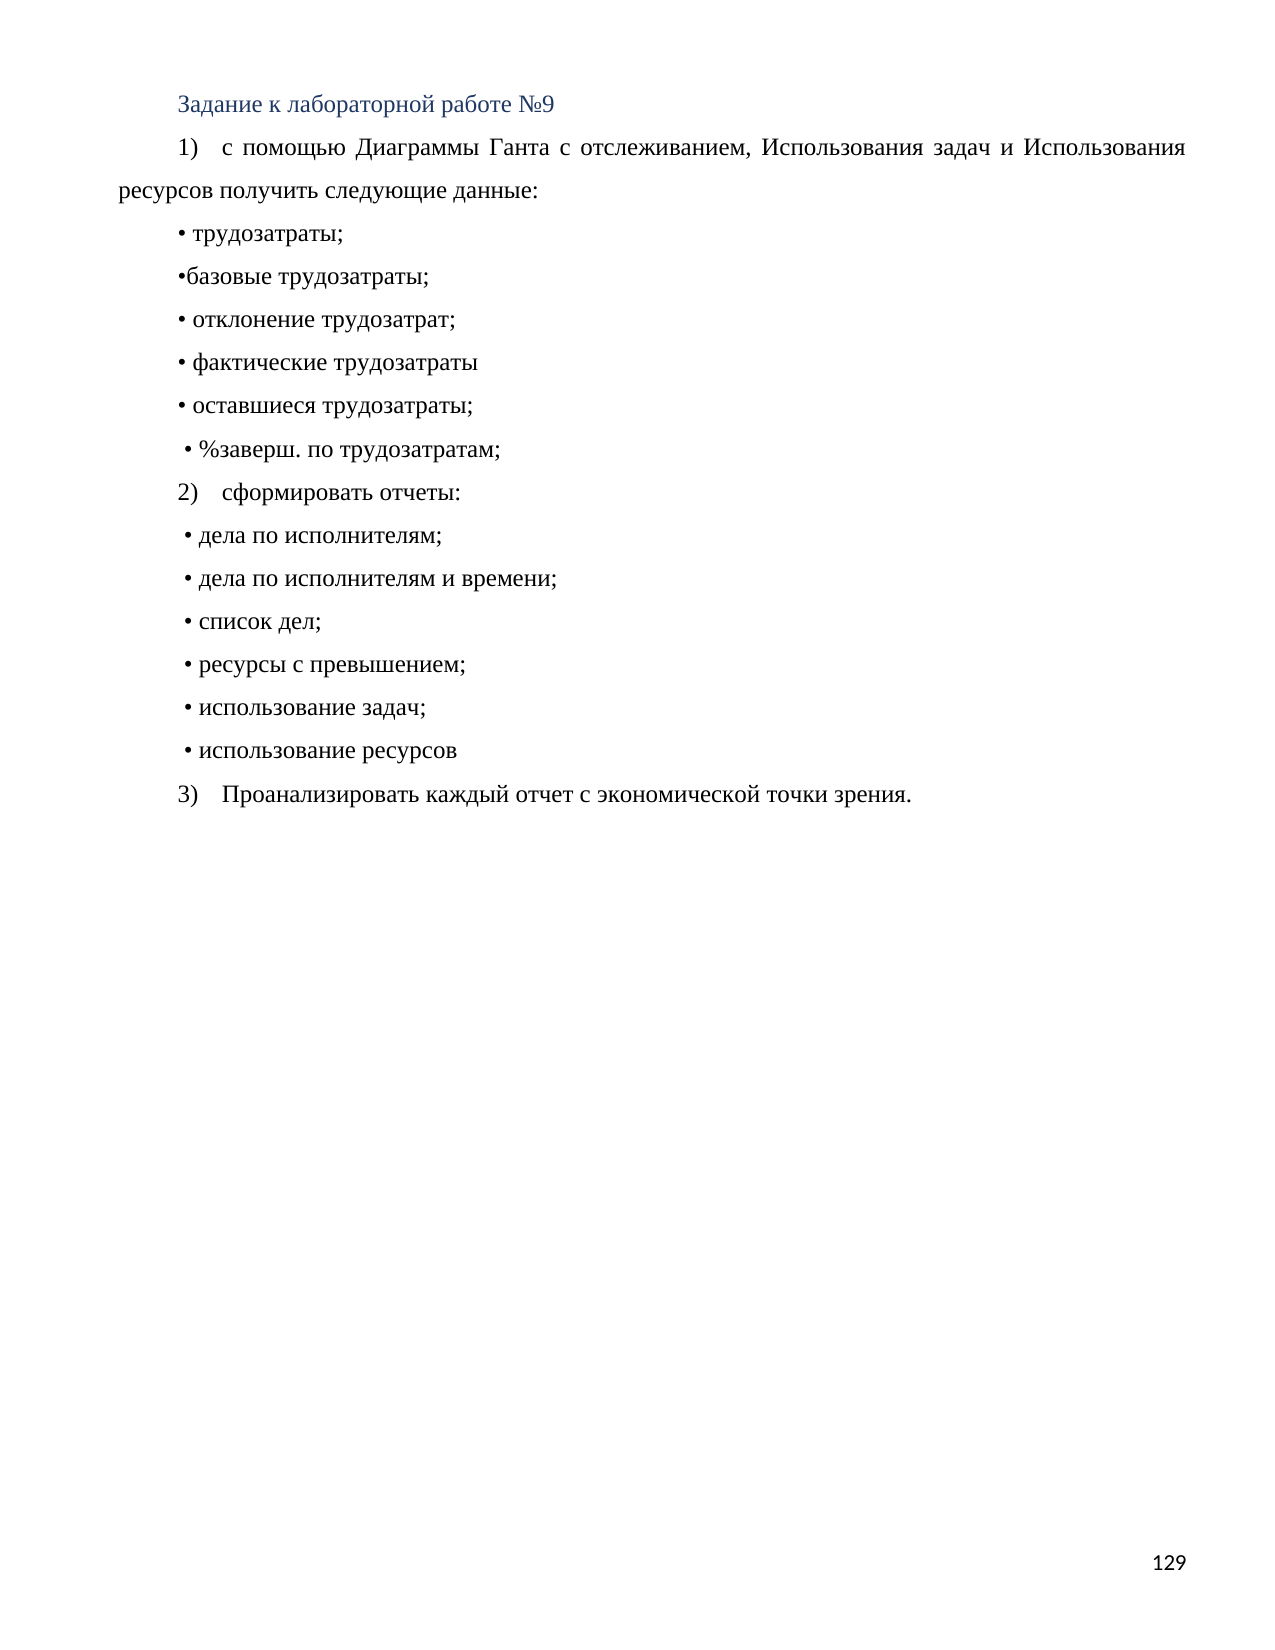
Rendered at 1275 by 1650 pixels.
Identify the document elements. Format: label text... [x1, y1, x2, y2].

list • дела по исполнителям и времени; [118, 563, 1186, 592]
list •базовые трудозатраты; [118, 261, 1186, 290]
list сформировать отчеты: [118, 477, 1186, 506]
subtitle Задание к лабораторной работе №9 [118, 89, 1186, 117]
list • дела по исполнителям; [118, 520, 1186, 549]
list • ресурсы с превышением; [118, 649, 1186, 678]
list • фактические трудозатраты [118, 347, 1186, 376]
list • %заверш. по трудозатратам; [118, 434, 1186, 462]
list с помощью Диаграммы Ганта с отслеживанием, Использования задач и Использования ресурсов получить следующие данные: [118, 132, 1186, 204]
list • трудозатраты; [118, 218, 1186, 247]
list Проанализировать каждый отчет с экономической точки зрения. [118, 779, 1186, 807]
list • отклонение трудозатрат; [118, 304, 1186, 333]
list • список дел; [118, 606, 1186, 635]
list • использование задач; [118, 692, 1186, 721]
list • использование ресурсов [118, 736, 1186, 764]
list • оставшиеся трудозатраты; [118, 391, 1186, 419]
